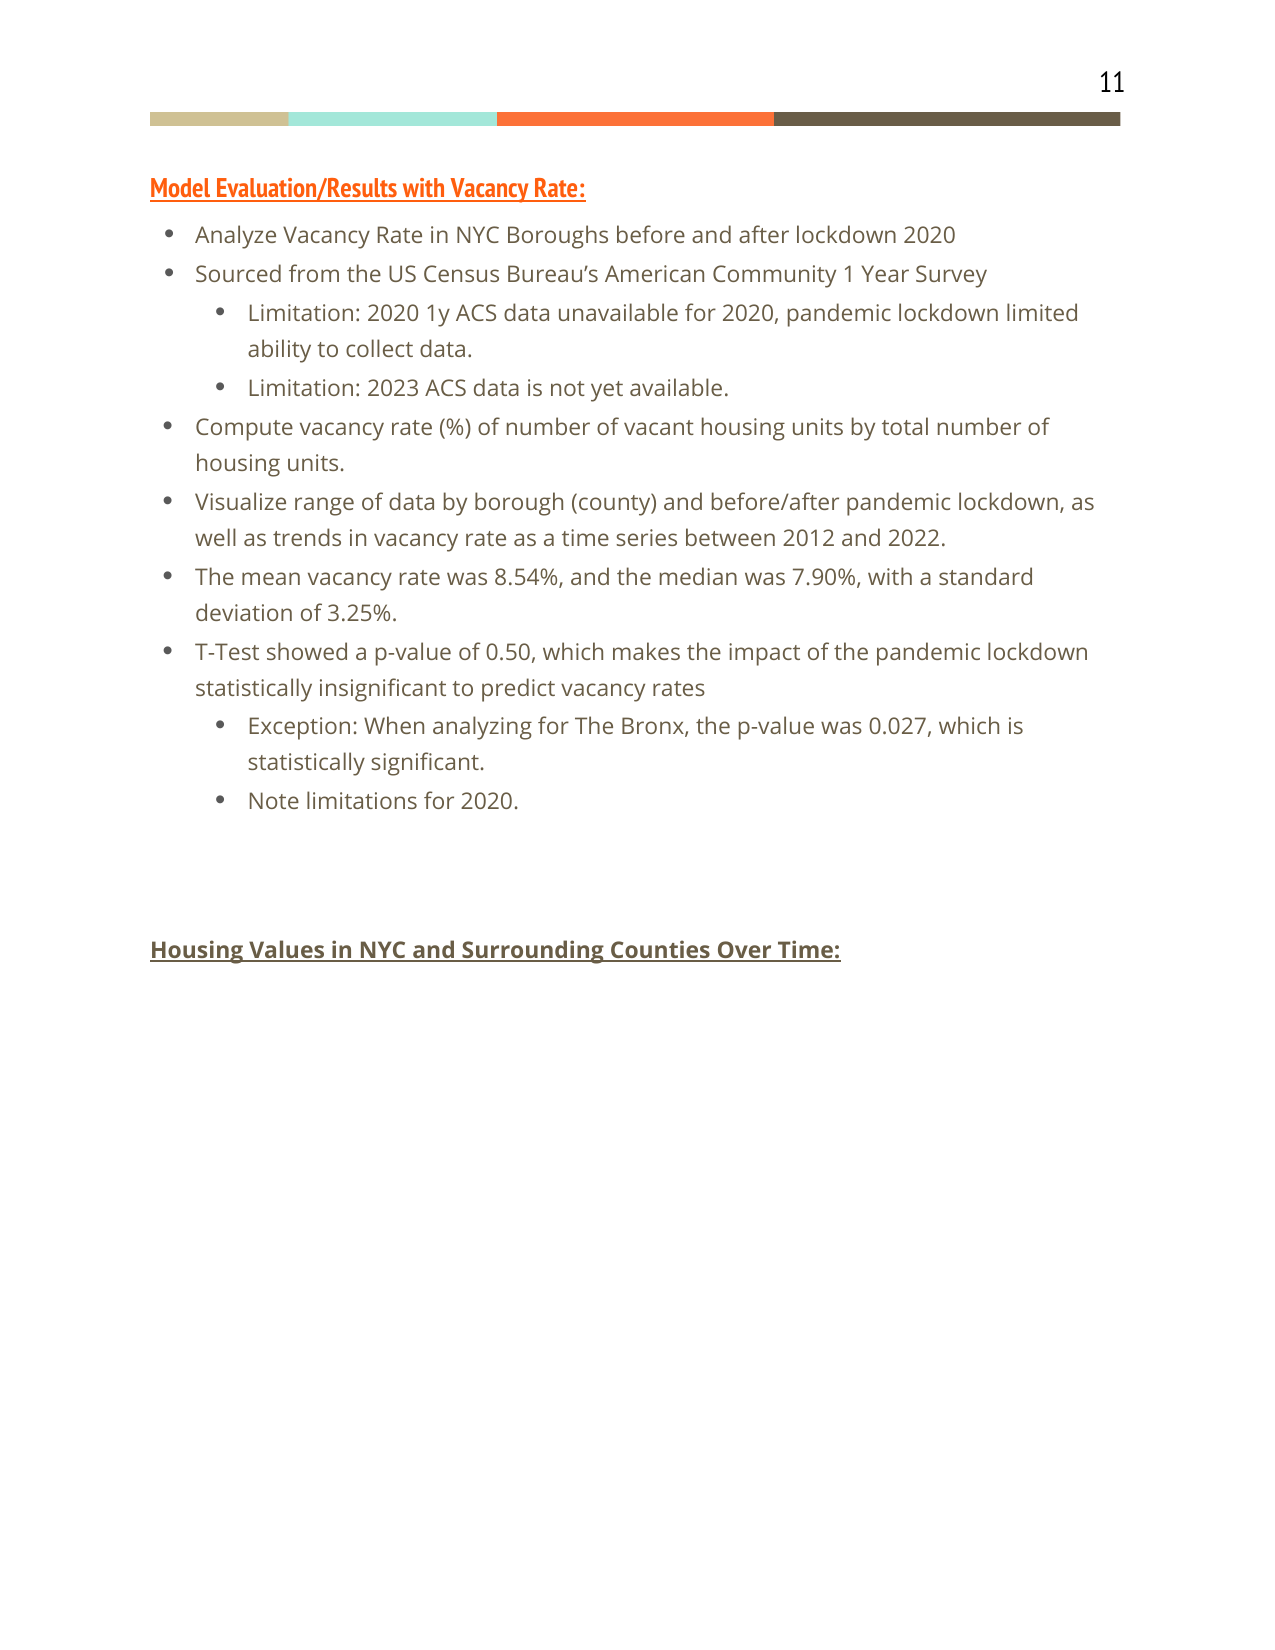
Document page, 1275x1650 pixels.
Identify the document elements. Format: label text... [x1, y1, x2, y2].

list Exception: When analyzing for The Bronx, the p-value was 0.027, which is statistically significant. [225, 707, 1125, 777]
list Limitation: 2020 1y ACS data unavailable for 2020, pandemic lockdown limited ability to collect data. [225, 294, 1125, 364]
subtitle Model Evaluation/Results with Vacancy Rate: [150, 170, 1125, 205]
text Housing Values in NYC and Surrounding Counties Over Time: [150, 934, 1125, 965]
list T-Test showed a p-value of 0.50, which makes the impact of the pandemic lockdown statistically insignificant to predict vacancy rates [172, 633, 1125, 703]
list Note limitations for 2020. [225, 782, 1125, 816]
list Visualize range of data by borough (county) and before/after pandemic lockdown, as well as trends in vacancy rate as a time series between 2012 and 2022. [172, 483, 1125, 553]
list Sourced from the US Census Bureau’s American Community 1 Year Survey [174, 255, 1125, 289]
list Limitation: 2023 ACS data is not yet available. [225, 369, 1125, 403]
list The mean vacancy rate was 8.54%, and the median was 7.90%, with a standard deviation of 3.25%. [172, 558, 1125, 628]
list Analyze Vacancy Rate in NYC Boroughs before and after lockdown 2020 [174, 216, 1125, 250]
picture [150, 112, 1121, 126]
list Compute vacancy rate (%) of number of vacant housing units by total number of housing units. [172, 408, 1125, 478]
